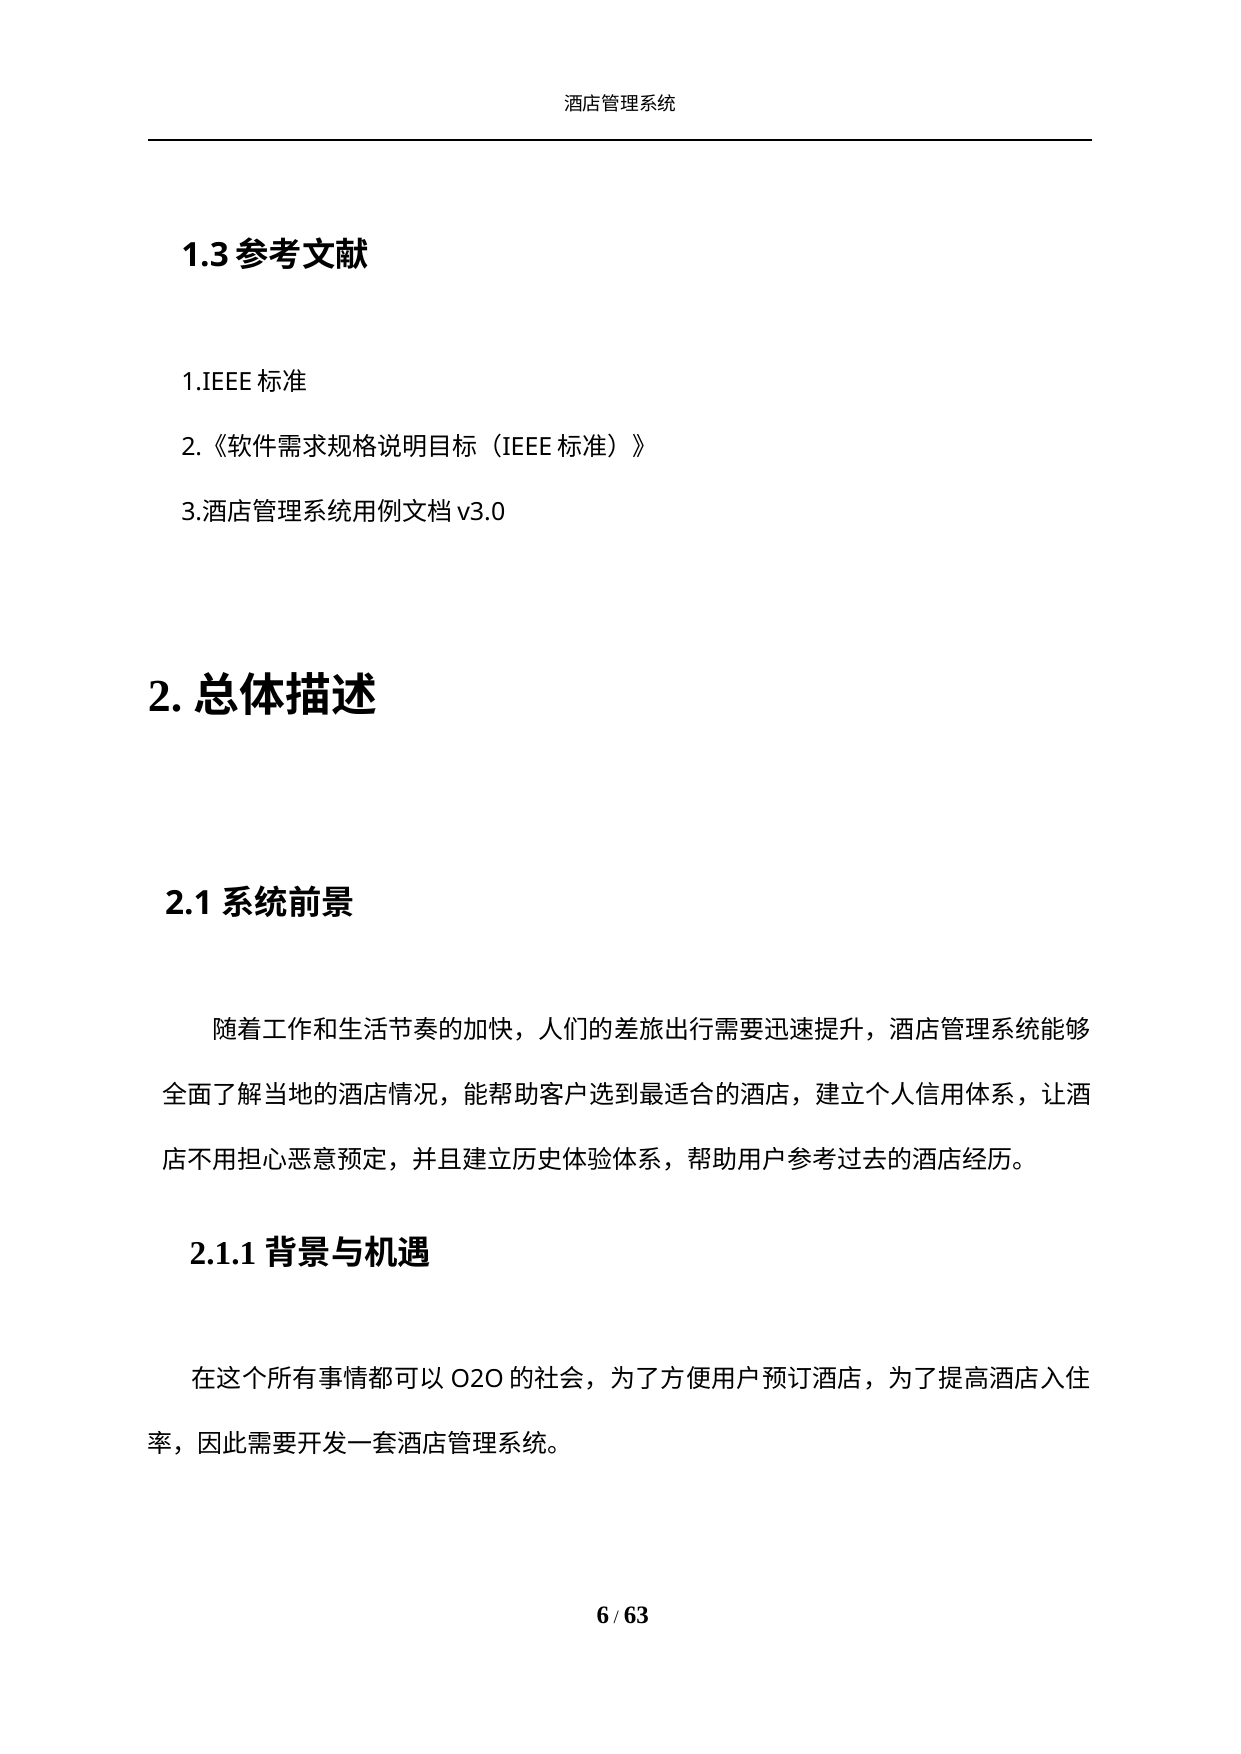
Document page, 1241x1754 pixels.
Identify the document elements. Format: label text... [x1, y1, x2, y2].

text 2.《软件需求规格说明目标（IEEE标准）》 [148, 412, 1092, 477]
text 在这个所有事情都可以O2O的社会，为了方便用户预订酒店，为了提高酒店入住率，因此需要开发一套酒店管理系统。 [148, 1344, 1092, 1474]
text 随着工作和生活节奏的加快，人们的差旅出行需要迅速提升，酒店管理系统能够全面了解当地的酒店情况，能帮助客户选到最适合的酒店，建立个人信用体系，让酒店不用担心恶意预定，并且建立历史体验体系，帮助用户参考过去的酒店经历。 [162, 995, 1092, 1190]
subtitle 2.1.1 背景与机遇 [148, 1217, 1092, 1282]
subtitle 2. 总体描述 [148, 642, 1092, 740]
subtitle 1.3参考文献 [148, 220, 1092, 285]
text 3.酒店管理系统用例文档v3.0 [148, 477, 1092, 542]
text 1.IEEE标准 [148, 347, 1092, 412]
subtitle 2.1 系统前景 [148, 868, 1092, 933]
